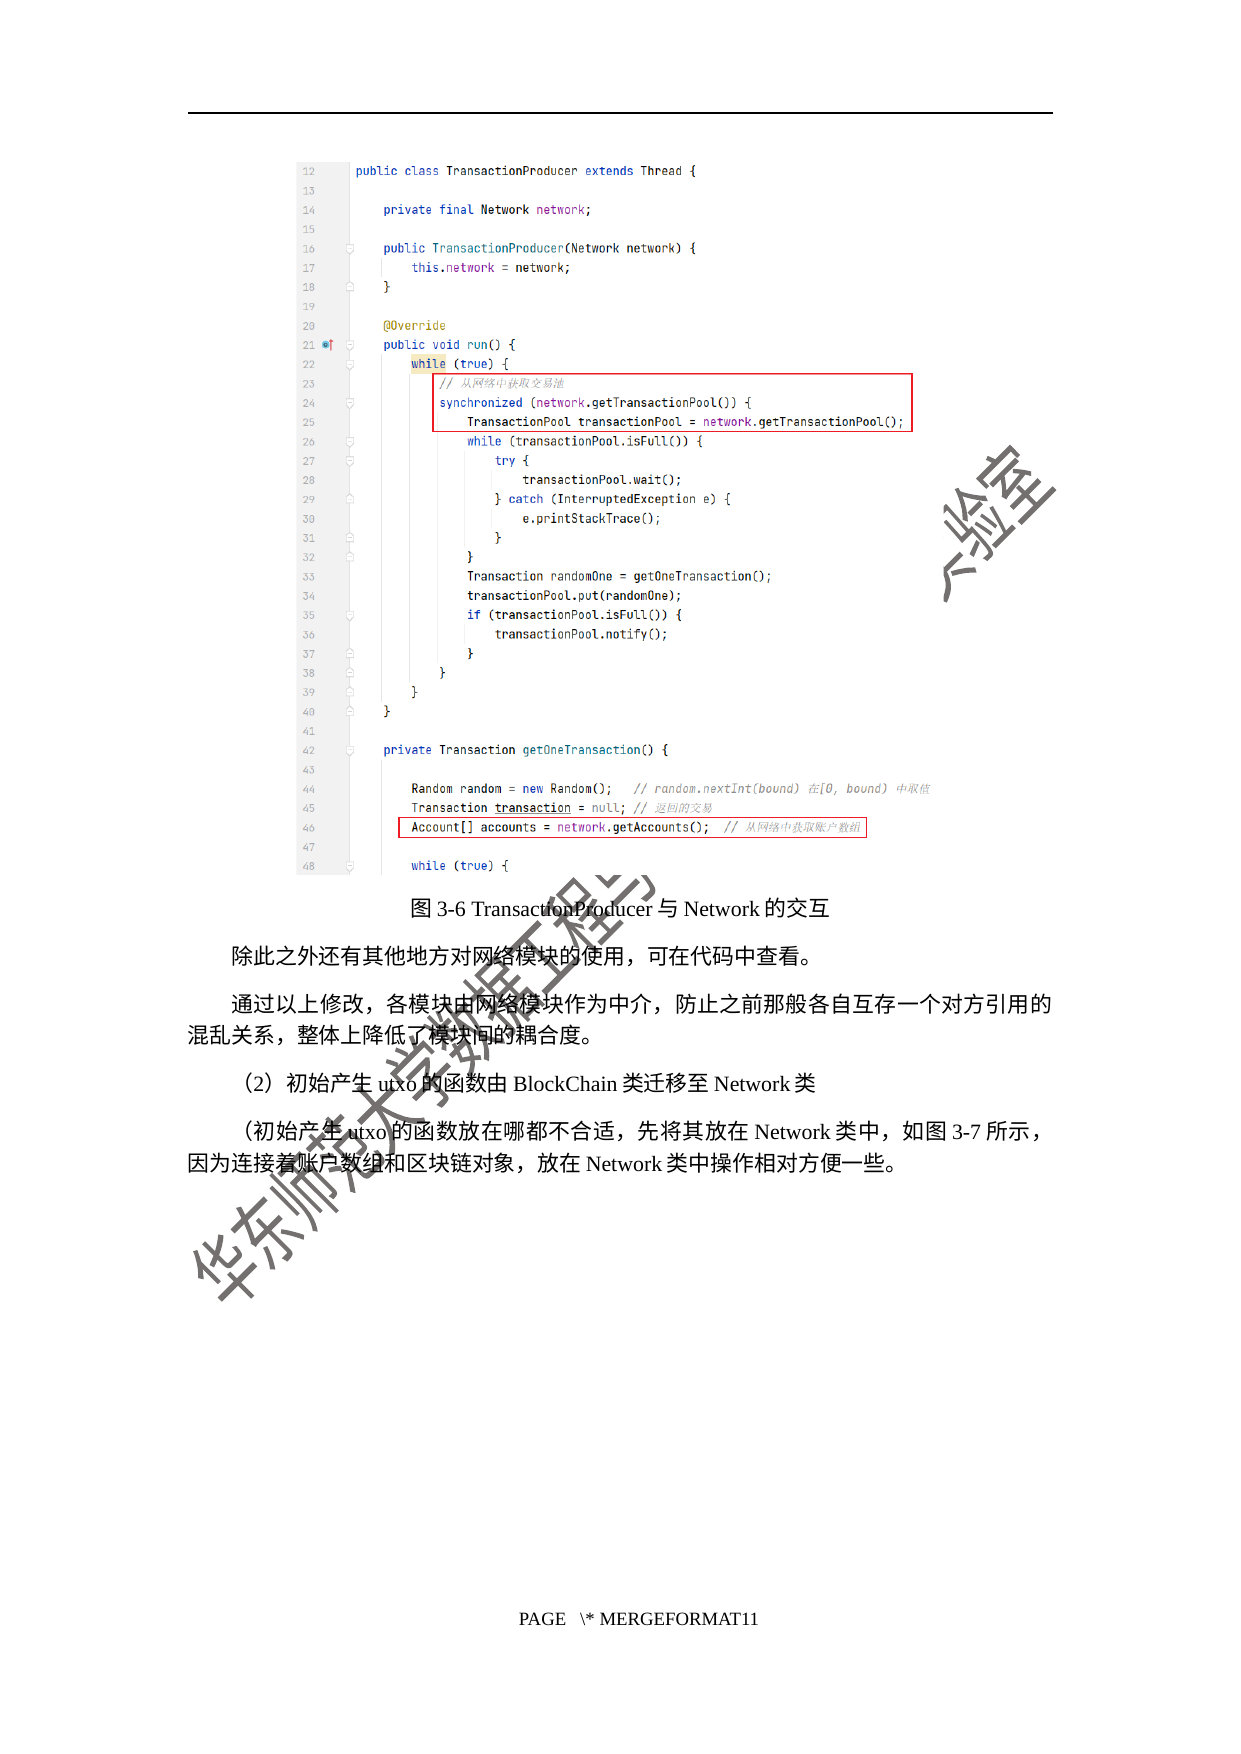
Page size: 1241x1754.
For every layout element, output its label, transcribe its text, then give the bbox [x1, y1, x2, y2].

text 通过以上修改，各模块由网络模块作为中介，防止之前那般各自互存一个对方引用的混乱关系，整体上降低了模块间的耦合度。 [187, 987, 1053, 1050]
text （初始产生utxo的函数放在哪都不合适，先将其放在Network类中，如图3-7所示，因为连接着账户数组和区块链对象，放在Network类中操作相对方便一些。 [187, 1114, 1053, 1177]
picture [296, 162, 944, 875]
text 除此之外还有其他地方对网络模块的使用，可在代码中查看。 [187, 939, 1053, 970]
text （2）初始产生utxo的函数由BlockChain类迁移至Network类 [187, 1066, 1053, 1098]
text 图3-6 TransactionProducer与Network的交互 [187, 891, 1053, 922]
